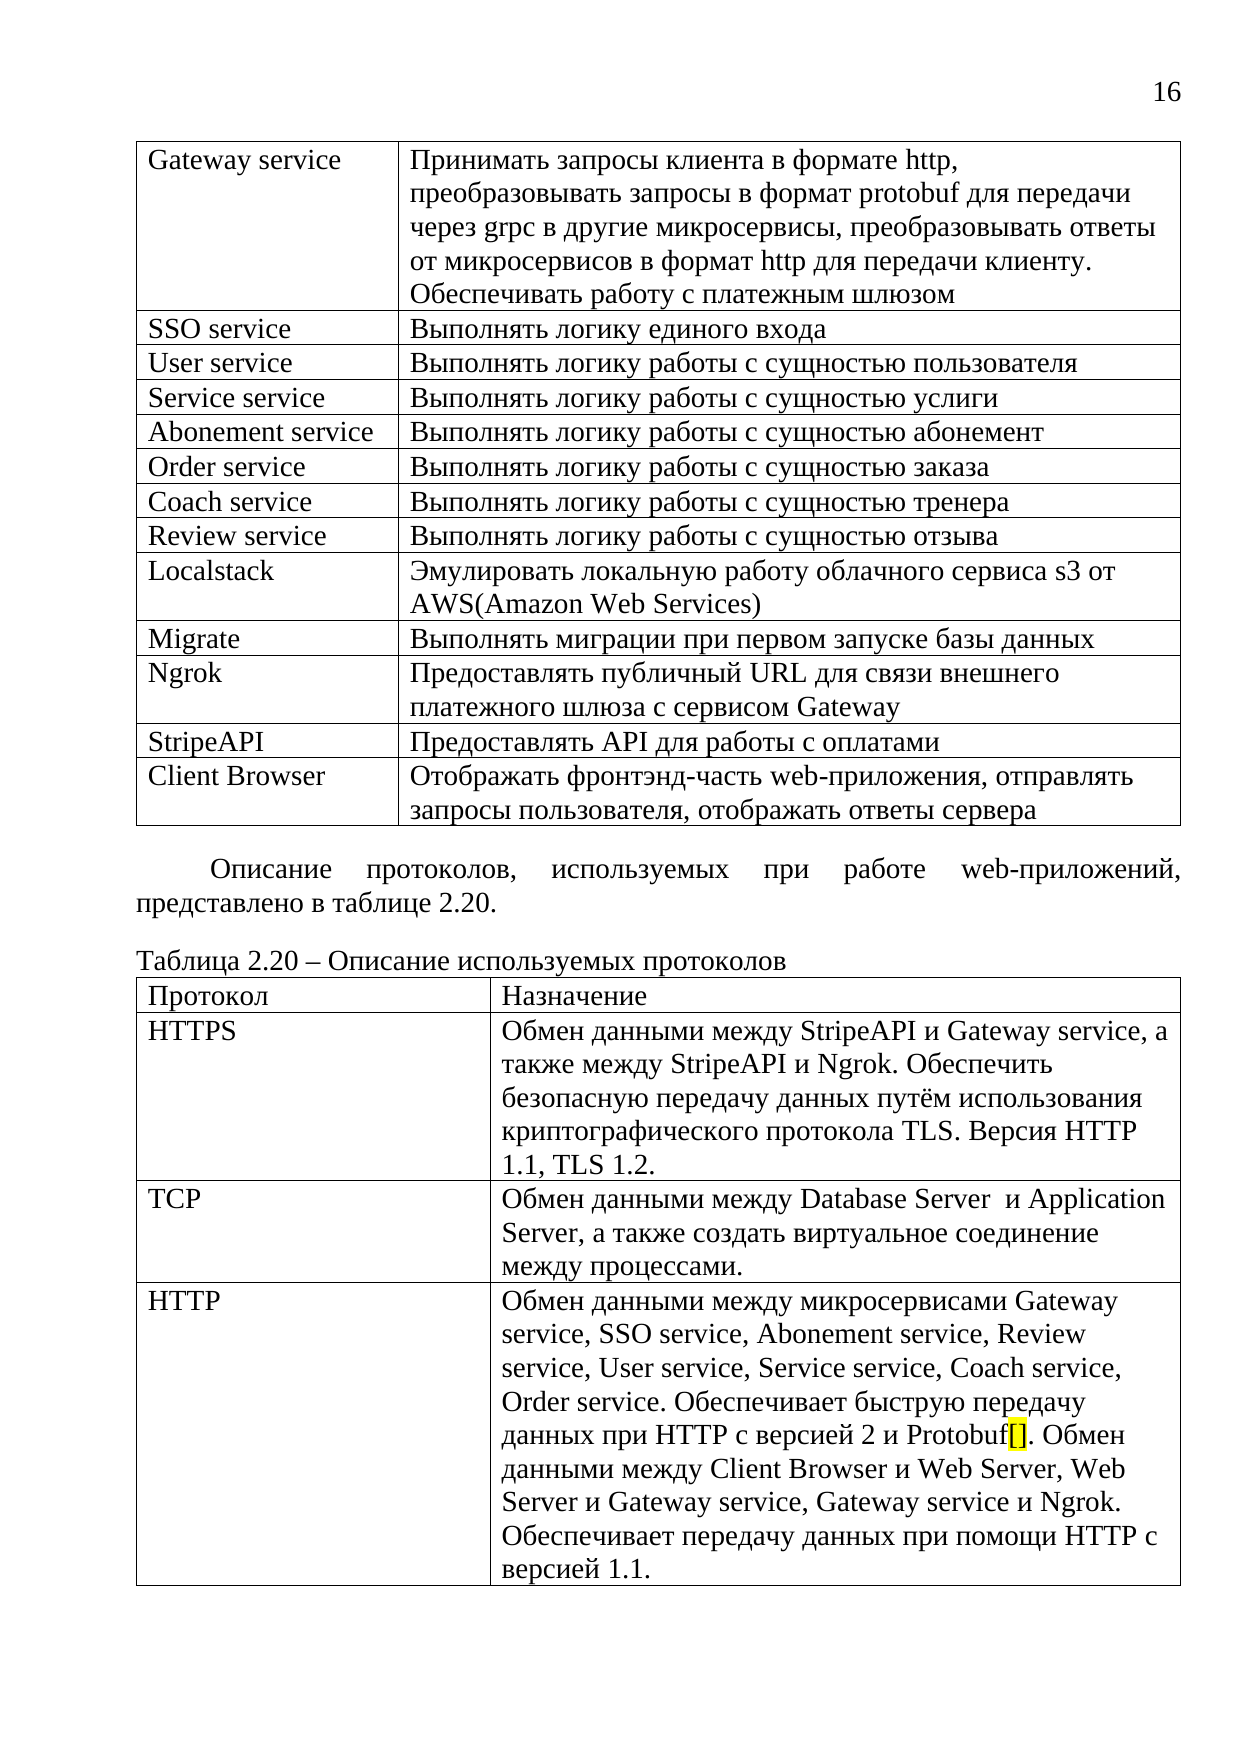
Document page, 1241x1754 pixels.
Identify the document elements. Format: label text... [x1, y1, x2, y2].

table_cell Client Browser [137, 758, 398, 825]
table_cell SSO service [137, 311, 398, 344]
table_cell Выполнять логику работы с сущностью абонемент [399, 415, 1180, 448]
table_cell Review service [137, 518, 398, 552]
table_cell Выполнять логику работы с сущностью заказа [399, 449, 1180, 483]
table_cell Эмулировать локальную работу облачного сервиса s3 от AWS(Amazon Web Services) [399, 553, 1180, 620]
table_cell Принимать запросы клиента в формате http, преобразовывать запросы в формат protobuf для передачи через grpc в другие микросервисы, преобразовывать ответы от микросервисов в формат http для передачи клиенту. Обеспечивать работу с платежным шлюзом [399, 142, 1180, 310]
table_cell Предоставлять публичный URL для связи внешнего платежного шлюза с сервисом Gateway [399, 656, 1180, 723]
table_cell Обмен данными между Database Server и Application Server, а также создать виртуальное соединение между процессами. [491, 1181, 1180, 1282]
text Описание протоколов, используемых при работе web-приложений, представлено в таблице 2.20. [136, 851, 1181, 918]
table_cell Order service [137, 449, 398, 483]
table_cell StripeAPI [137, 724, 398, 757]
table_cell Обмен данными между микросервисами Gateway service, SSO service, Abonement service, Review service, User service, Service service, Coach service, Order service. Обеспечивает быструю передачу данных при HTTP с версией 2 и Protobuf[]. Обмен данными между Client Browser и Web Server, Web Server и Gateway service, Gateway service и Ngrok. Обеспечивает передачу данных при помощи HTTP с версией 1.1. [491, 1283, 1180, 1585]
table_cell Выполнять логику работы с сущностью отзыва [399, 518, 1180, 552]
table_cell Выполнять логику работы с сущностью услиги [399, 380, 1180, 413]
table_cell Предоставлять API для работы с оплатами [399, 724, 1180, 757]
table_cell Выполнять миграции при первом запуске базы данных [399, 621, 1180, 654]
table_cell Выполнять логику единого входа [399, 311, 1180, 344]
table_header Протокол [137, 978, 490, 1012]
table_cell HTTPS [137, 1013, 490, 1180]
table_cell Ngrok [137, 656, 398, 723]
table_header Назначение [491, 978, 1180, 1012]
table_cell Выполнять логику работы с сущностью пользователя [399, 345, 1180, 379]
table_cell Gateway service [137, 142, 398, 310]
table_cell Отображать фронтэнд-часть web-приложения, отправлять запросы пользователя, отображать ответы сервера [399, 758, 1180, 825]
table_cell Coach service [137, 484, 398, 517]
table_cell Abonement service [137, 415, 398, 448]
table_cell Выполнять логику работы с сущностью тренера [399, 484, 1180, 517]
table_cell User service [137, 345, 398, 379]
table_cell Localstack [137, 553, 398, 620]
table_cell HTTP [137, 1283, 490, 1585]
table_cell Migrate [137, 621, 398, 654]
text Таблица 2.20 – Описание используемых протоколов [136, 943, 1181, 977]
table_cell Service service [137, 380, 398, 413]
table_cell Обмен данными между StripeAPI и Gateway service, а также между StripeAPI и Ngrok. Обеспечить безопасную передачу данных путём использования криптографического протокола TLS. Версия HTTP 1.1, TLS 1.2. [491, 1013, 1180, 1180]
table_cell TCP [137, 1181, 490, 1282]
